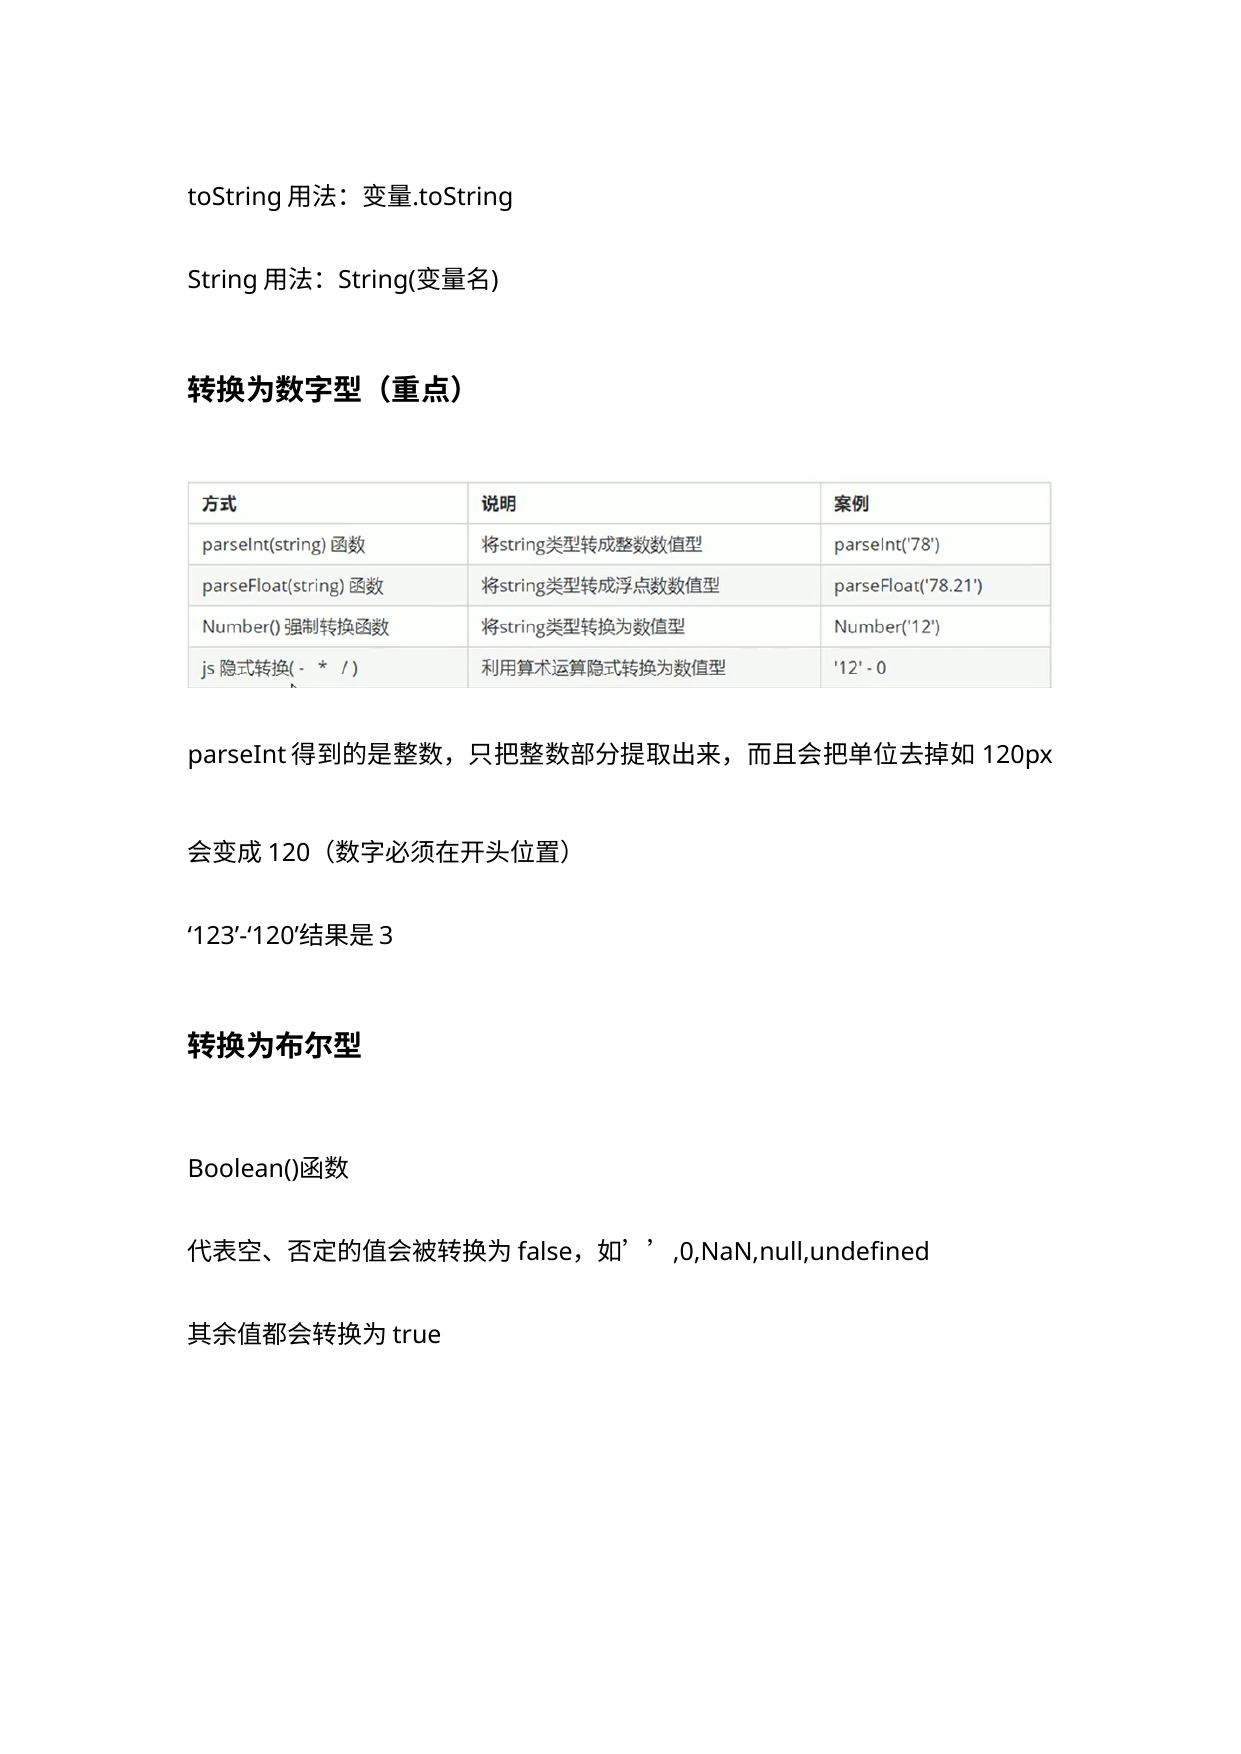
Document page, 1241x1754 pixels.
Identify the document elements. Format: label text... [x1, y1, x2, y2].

text parseInt得到的是整数，只把整数部分提取出来，而且会把单位去掉如120px会变成120（数字必须在开头位置） [187, 721, 1053, 883]
picture [187, 478, 1053, 688]
text toString用法：变量.toString [187, 162, 1053, 227]
text String用法：String(变量名) [187, 245, 1053, 310]
text 代表空、否定的值会被转换为false，如’’,0,NaN,null,undefined [187, 1217, 1053, 1282]
subtitle 转换为数字型（重点） [187, 355, 1053, 420]
text ‘123’-‘120’结果是3 [187, 901, 1053, 966]
text 其余值都会转换为true [187, 1301, 1053, 1366]
text Boolean()函数 [187, 1134, 1053, 1199]
subtitle 转换为布尔型 [187, 1011, 1053, 1076]
